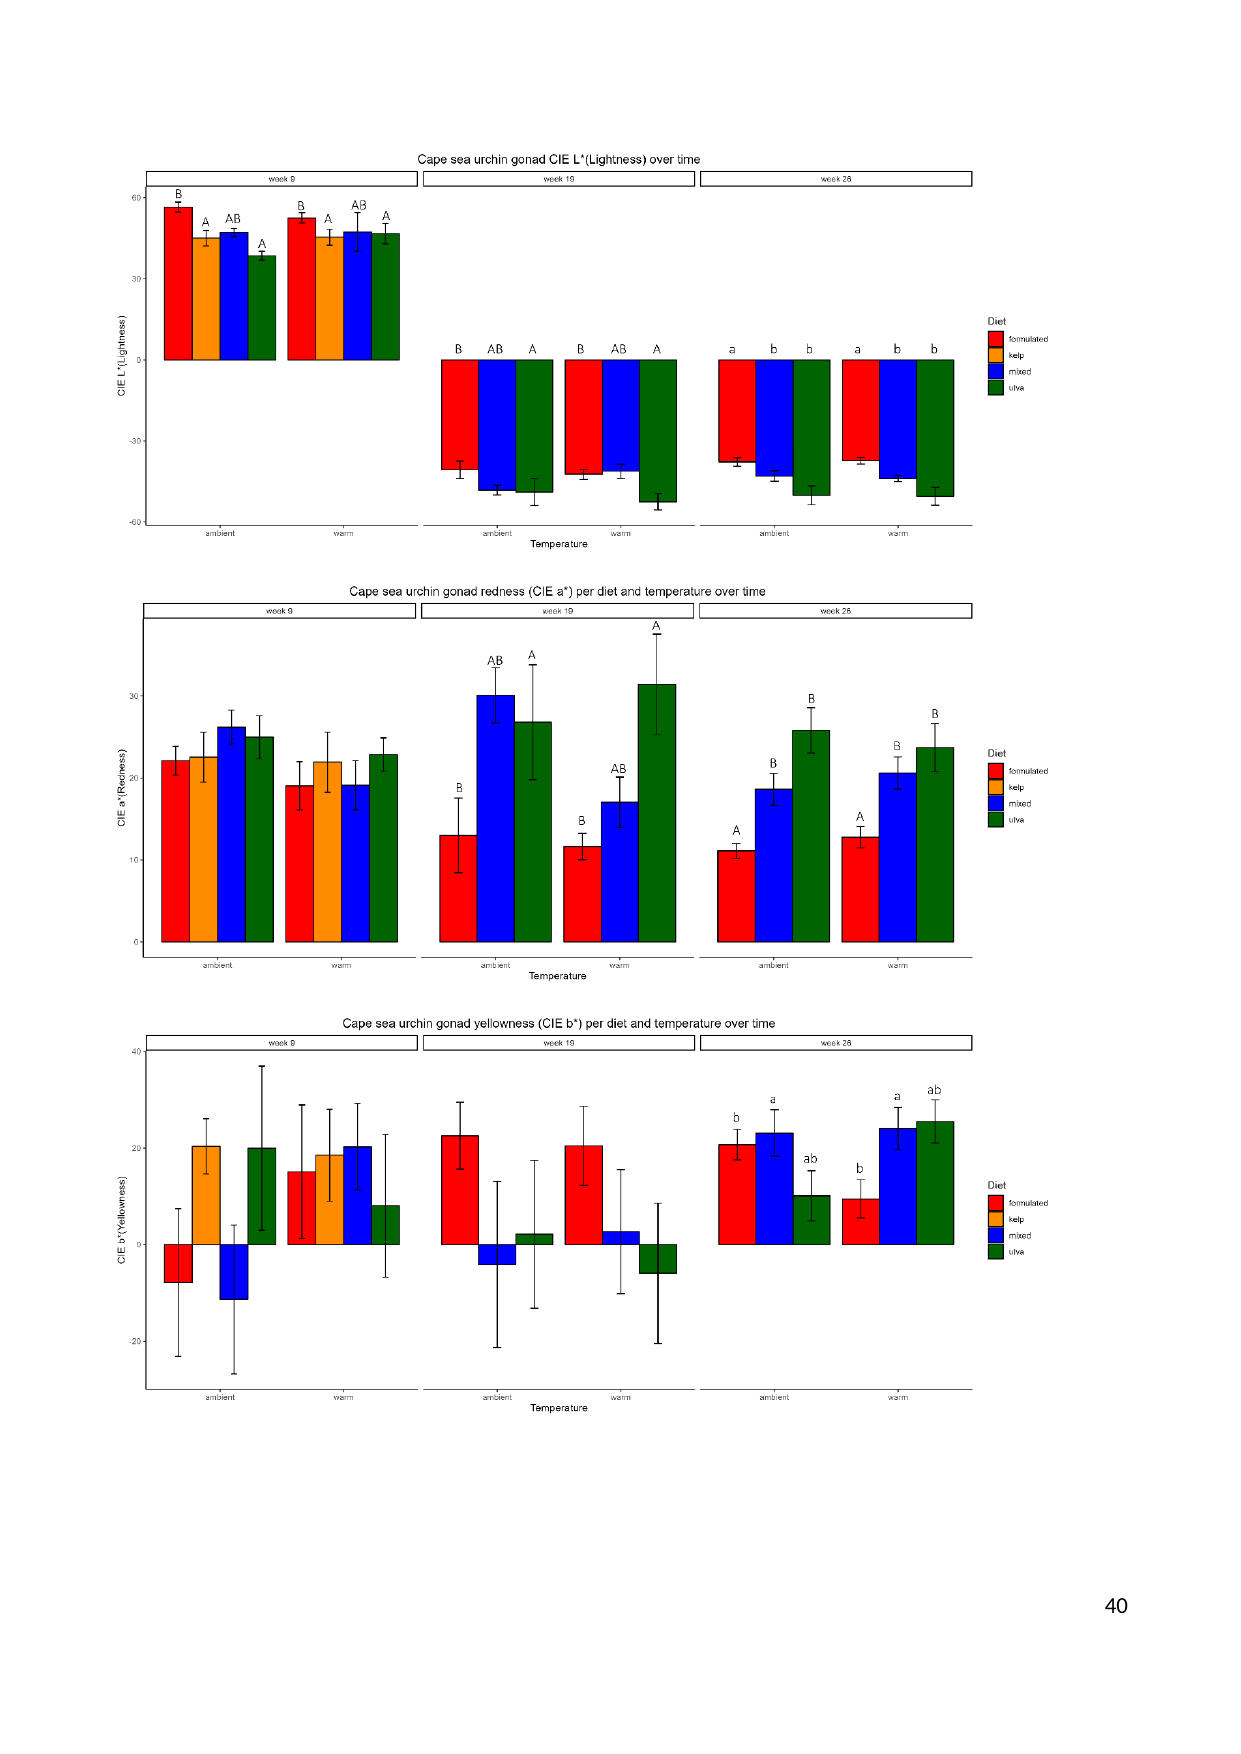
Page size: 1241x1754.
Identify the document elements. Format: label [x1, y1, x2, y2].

picture [112, 581, 1058, 986]
picture [112, 150, 1058, 554]
picture [112, 1013, 1058, 1418]
